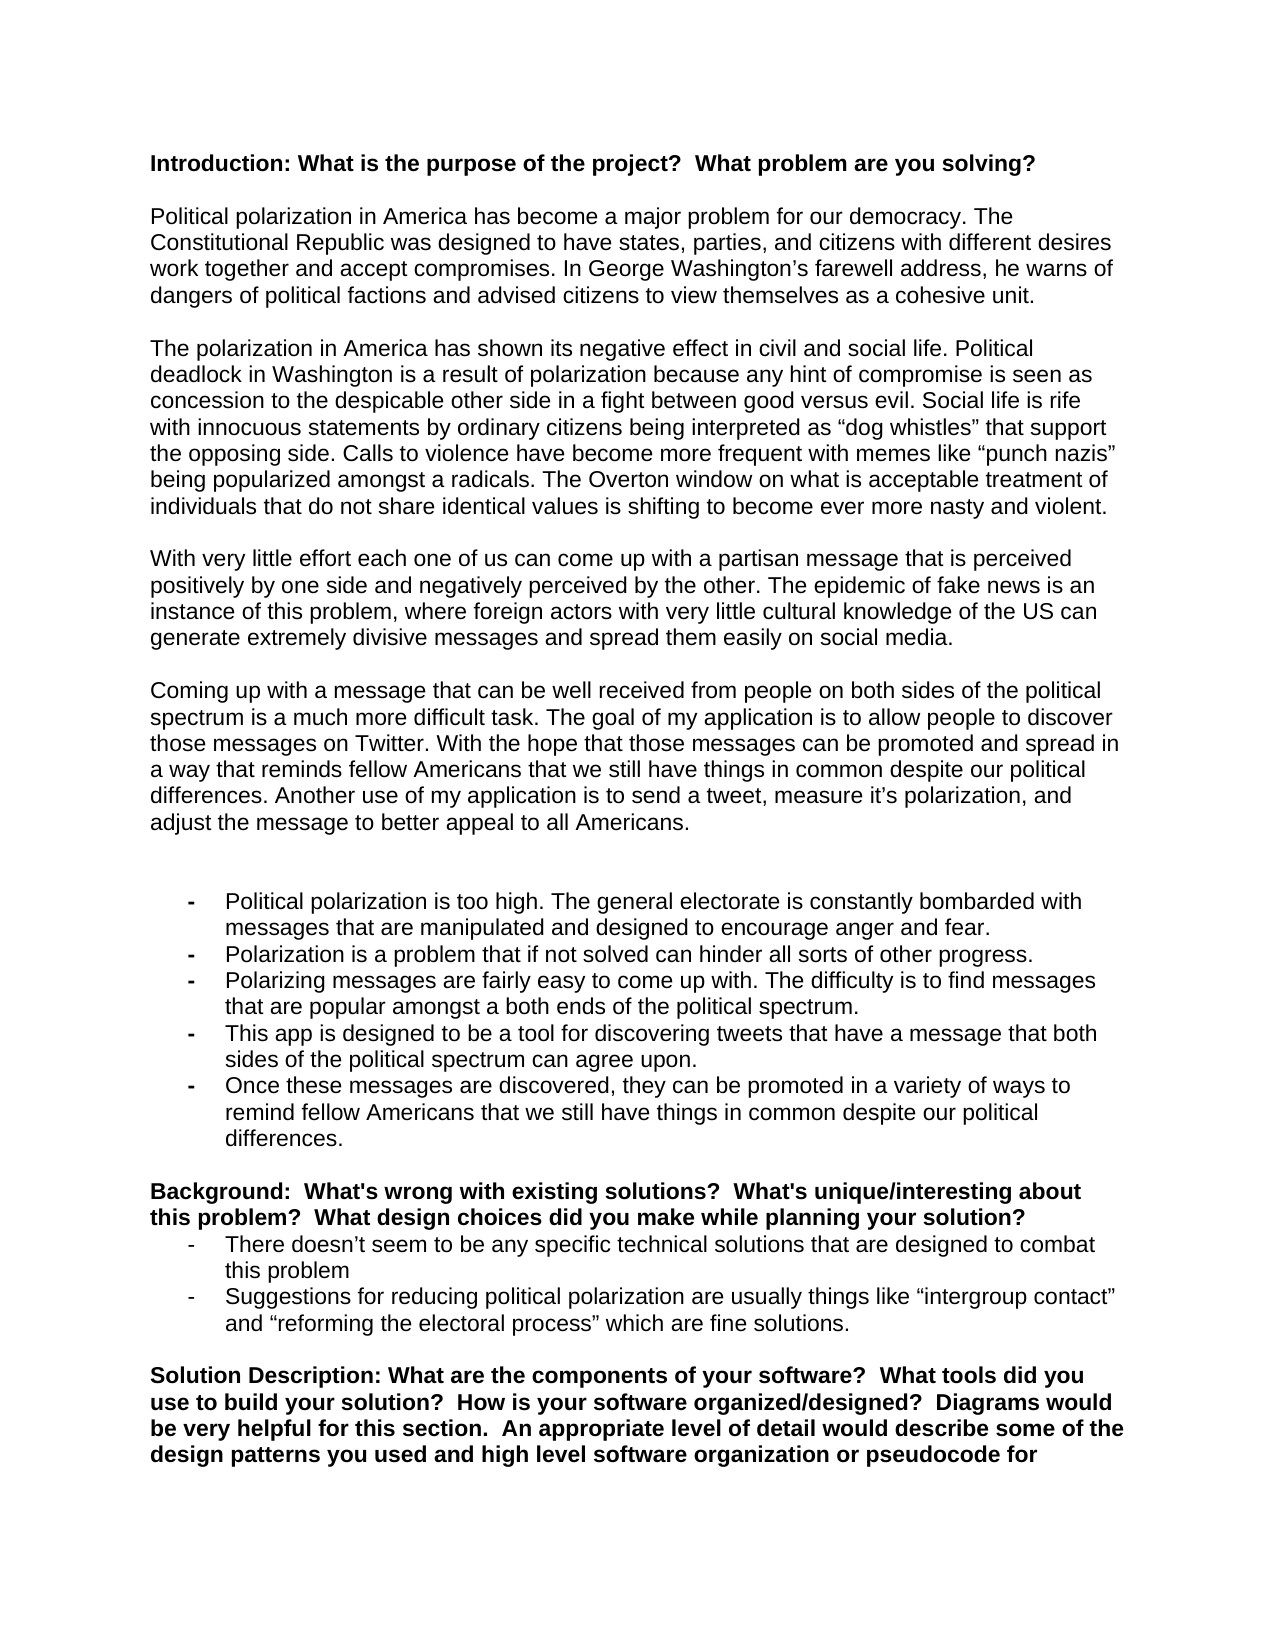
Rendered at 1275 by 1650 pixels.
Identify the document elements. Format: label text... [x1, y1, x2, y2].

text Introduction: What is the purpose of the project? What problem are you solving? [150, 150, 1125, 176]
text Political polarization in America has become a major problem for our democracy. The Constitutional Republic was designed to have states, parties, and citizens with different desires work together and accept compromises. In George Washington’s farewell address, he warns of dangers of political factions and advised citizens to view themselves as a cohesive unit. [150, 203, 1125, 308]
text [150, 1362, 1125, 1468]
text The polarization in America has shown its negative effect in civil and social life. Political deadlock in Washington is a result of polarization because any hint of compromise is seen as concession to the despicable other side in a fight between good versus evil. Social life is rife with innocuous statements by ordinary citizens being interpreted as “dog whistles” that support the opposing side. Calls to violence have become more frequent with memes like “punch nazis” being popularized amongst a radicals. The Overton window on what is acceptable treatment of individuals that do not share identical values is shifting to become ever more nasty and violent. [150, 334, 1125, 519]
list Polarizing messages are fairly easy to come up with. The difficulty is to find messages that are popular amongst a both ends of the political spectrum. [187, 967, 1125, 1020]
list This app is designed to be a tool for discovering tweets that have a message that both sides of the political spectrum can agree upon. [187, 1020, 1125, 1072]
text Coming up with a message that can be well received from people on both sides of the political spectrum is a much more difficult task. The goal of my application is to allow people to discover those messages on Twitter. With the hope that those messages can be promoted and spread in a way that reminds fellow Americans that we still have things in common despite our political differences. Another use of my application is to send a tweet, measure it’s polarization, and adjust the message to better appeal to all Americans. [150, 677, 1125, 835]
text Background: What's wrong with existing solutions? What's unique/interesting about this problem? What design choices did you make while planning your solution? [150, 1178, 1125, 1231]
text With very little effort each one of us can come up with a partisan message that is perceived positively by one side and negatively perceived by the other. The epidemic of fake news is an instance of this problem, where foreign actors with very little cultural knowledge of the US can generate extremely divisive messages and spread them easily on social media. [150, 545, 1125, 651]
list Suggestions for reducing political polarization are usually things like “intergroup contact” and “reforming the electoral process” which are fine solutions. [187, 1283, 1125, 1336]
list Political polarization is too high. The general electorate is constantly bombarded with messages that are manipulated and designed to encourage anger and fear. [187, 888, 1125, 941]
list Polarization is a problem that if not solved can hinder all sorts of other progress. [187, 941, 1125, 967]
list There doesn’t seem to be any specific technical solutions that are designed to combat this problem [187, 1231, 1125, 1283]
list Once these messages are discovered, they can be promoted in a variety of ways to remind fellow Americans that we still have things in common despite our political differences. [187, 1072, 1125, 1151]
